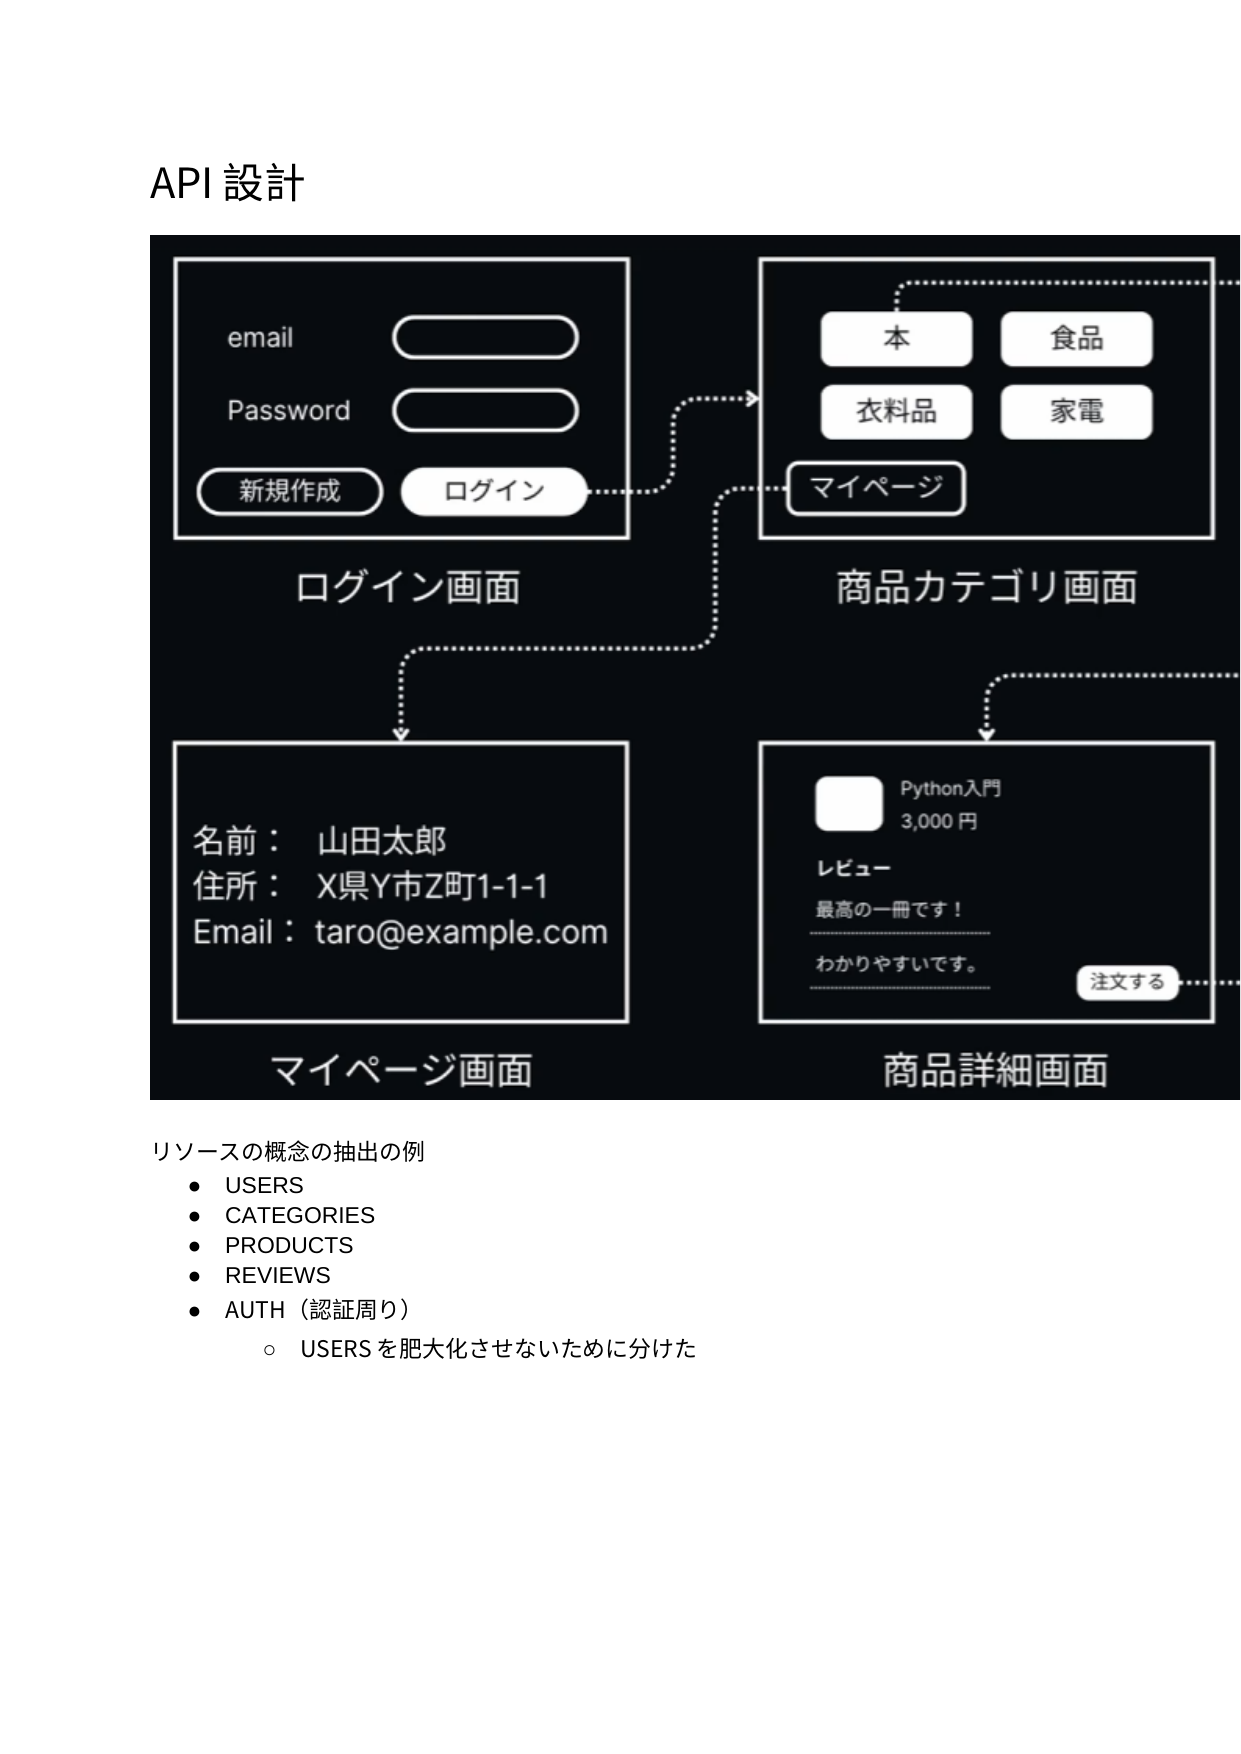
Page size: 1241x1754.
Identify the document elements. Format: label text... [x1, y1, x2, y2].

list REVIEWS [187, 1262, 1090, 1288]
list USERSを肥大化させないために分けた [262, 1331, 1090, 1364]
subtitle API設計 [150, 150, 1090, 210]
list USERS [187, 1172, 1090, 1198]
picture [150, 235, 1241, 1100]
text リソースの概念の抽出の例 [150, 1133, 1090, 1167]
list CATEGORIES [187, 1202, 1090, 1228]
list PRODUCTS [187, 1232, 1090, 1258]
list AUTH（認証周り） [187, 1292, 1090, 1326]
